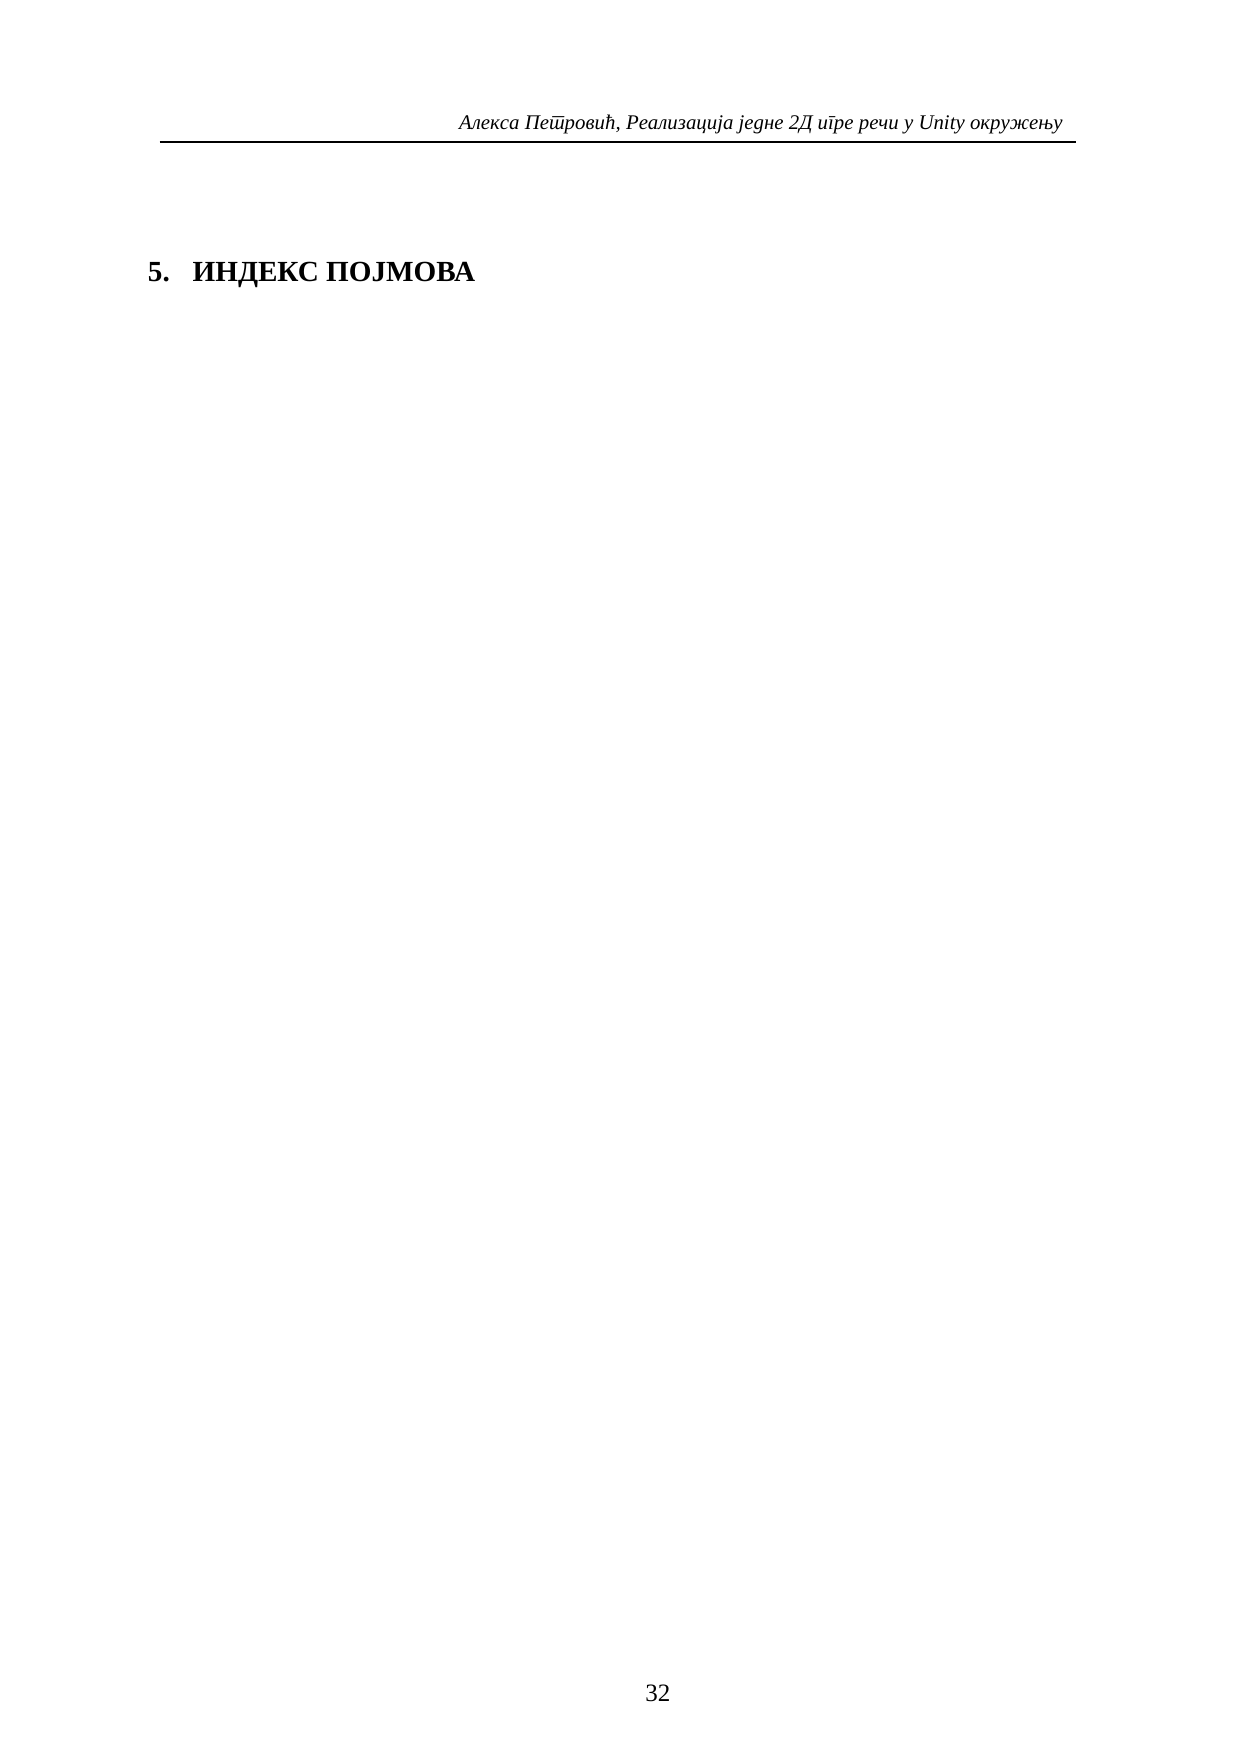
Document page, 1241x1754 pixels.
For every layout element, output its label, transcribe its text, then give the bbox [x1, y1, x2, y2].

subtitle ИНДЕКС ПОЈМОВА [148, 254, 583, 287]
